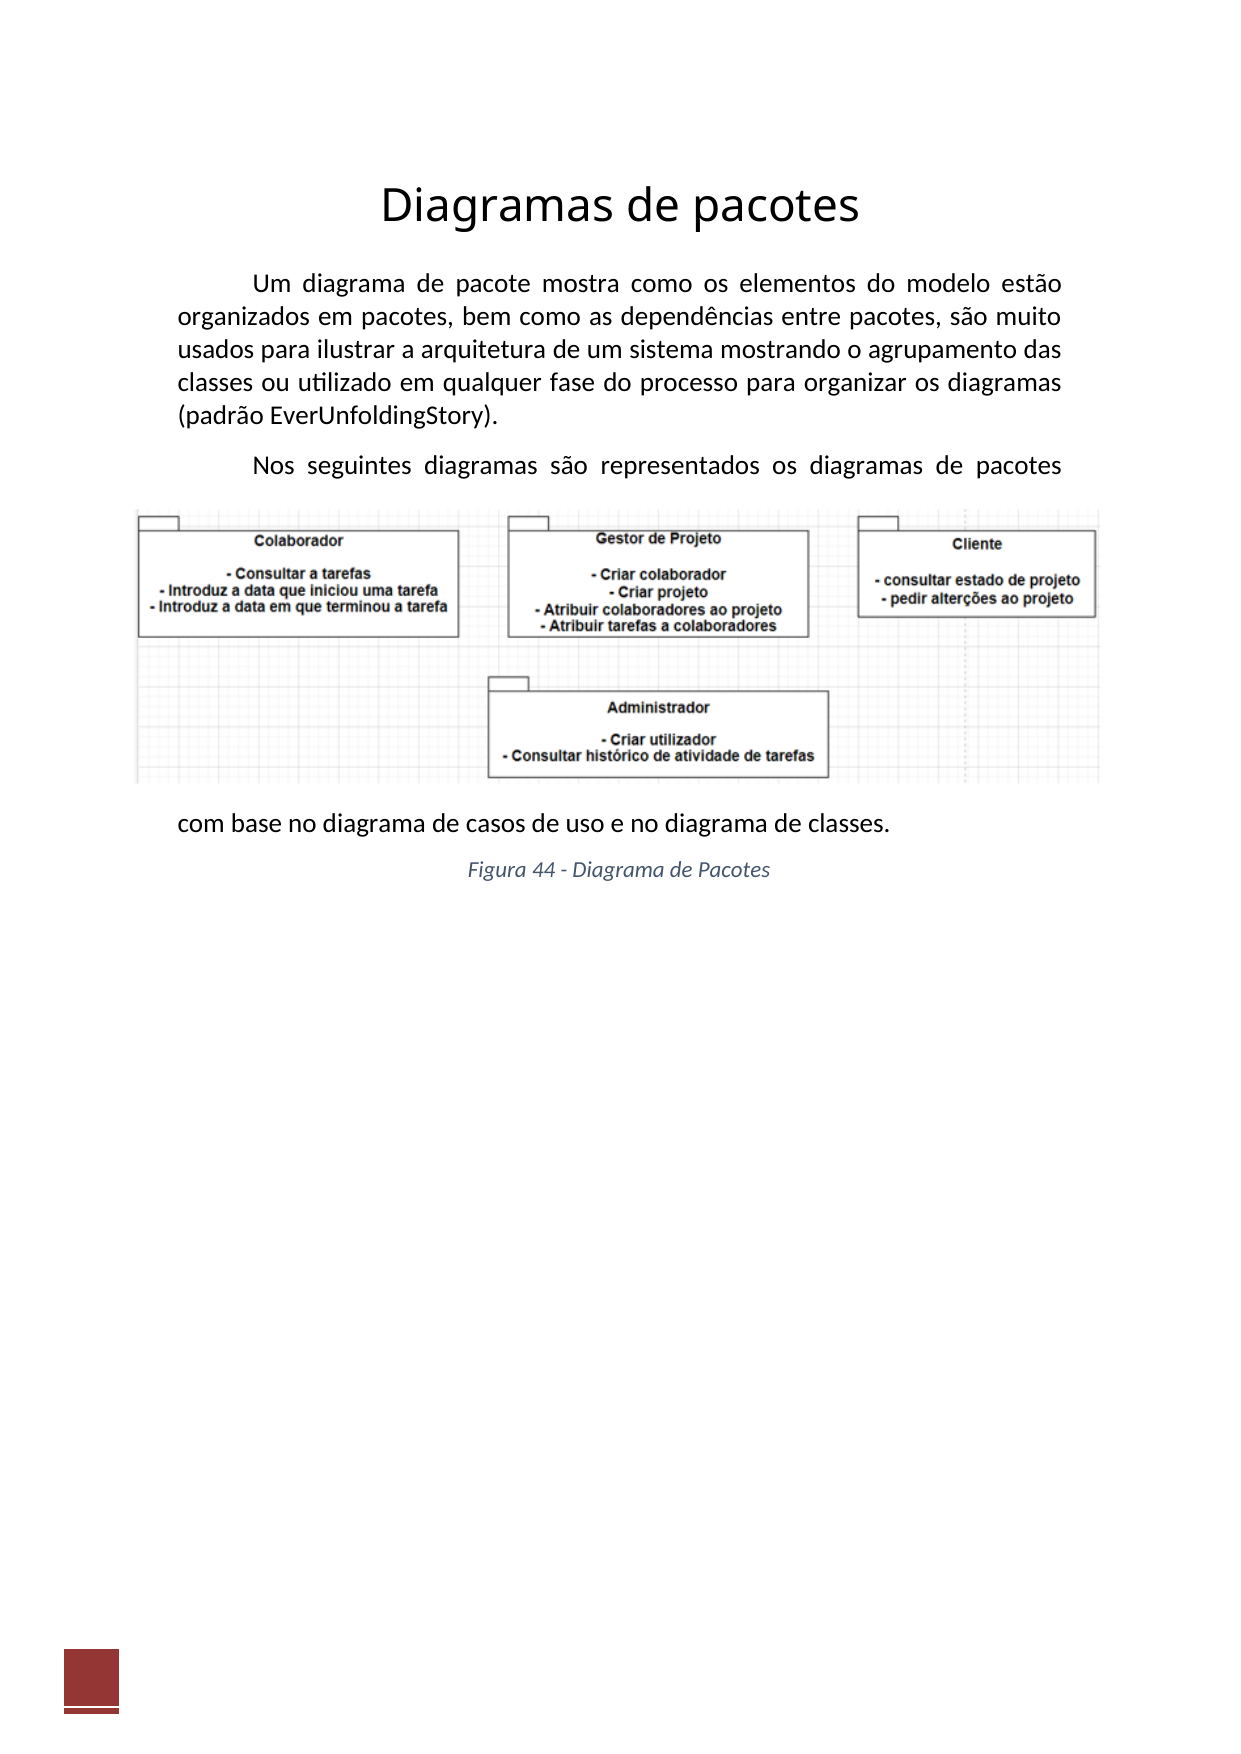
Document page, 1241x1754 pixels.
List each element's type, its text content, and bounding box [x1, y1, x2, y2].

subtitle Diagramas de pacotes [177, 173, 1063, 235]
text Um diagrama de pacote mostra como os elementos do modelo estão organizados em pacotes, bem como as dependências entre pacotes, são muito usados para ilustrar a arquitetura de um sistema mostrando o agrupamento das classes ou utilizado em qualquer fase do processo para organizar os diagramas (padrão EverUnfoldingStory). [177, 266, 1063, 431]
text Figura 44 - Diagrama de Pacotes [177, 856, 1063, 883]
text Nos seguintes diagramas são representados os diagramas de pacotes com base no diagrama de casos de uso e no diagrama de classes. [177, 806, 1063, 839]
text Nos seguintes diagramas são representados os diagramas de pacotes com base no diagrama de casos de uso e no diagrama de classes. [177, 448, 1063, 508]
picture [133, 508, 1107, 806]
